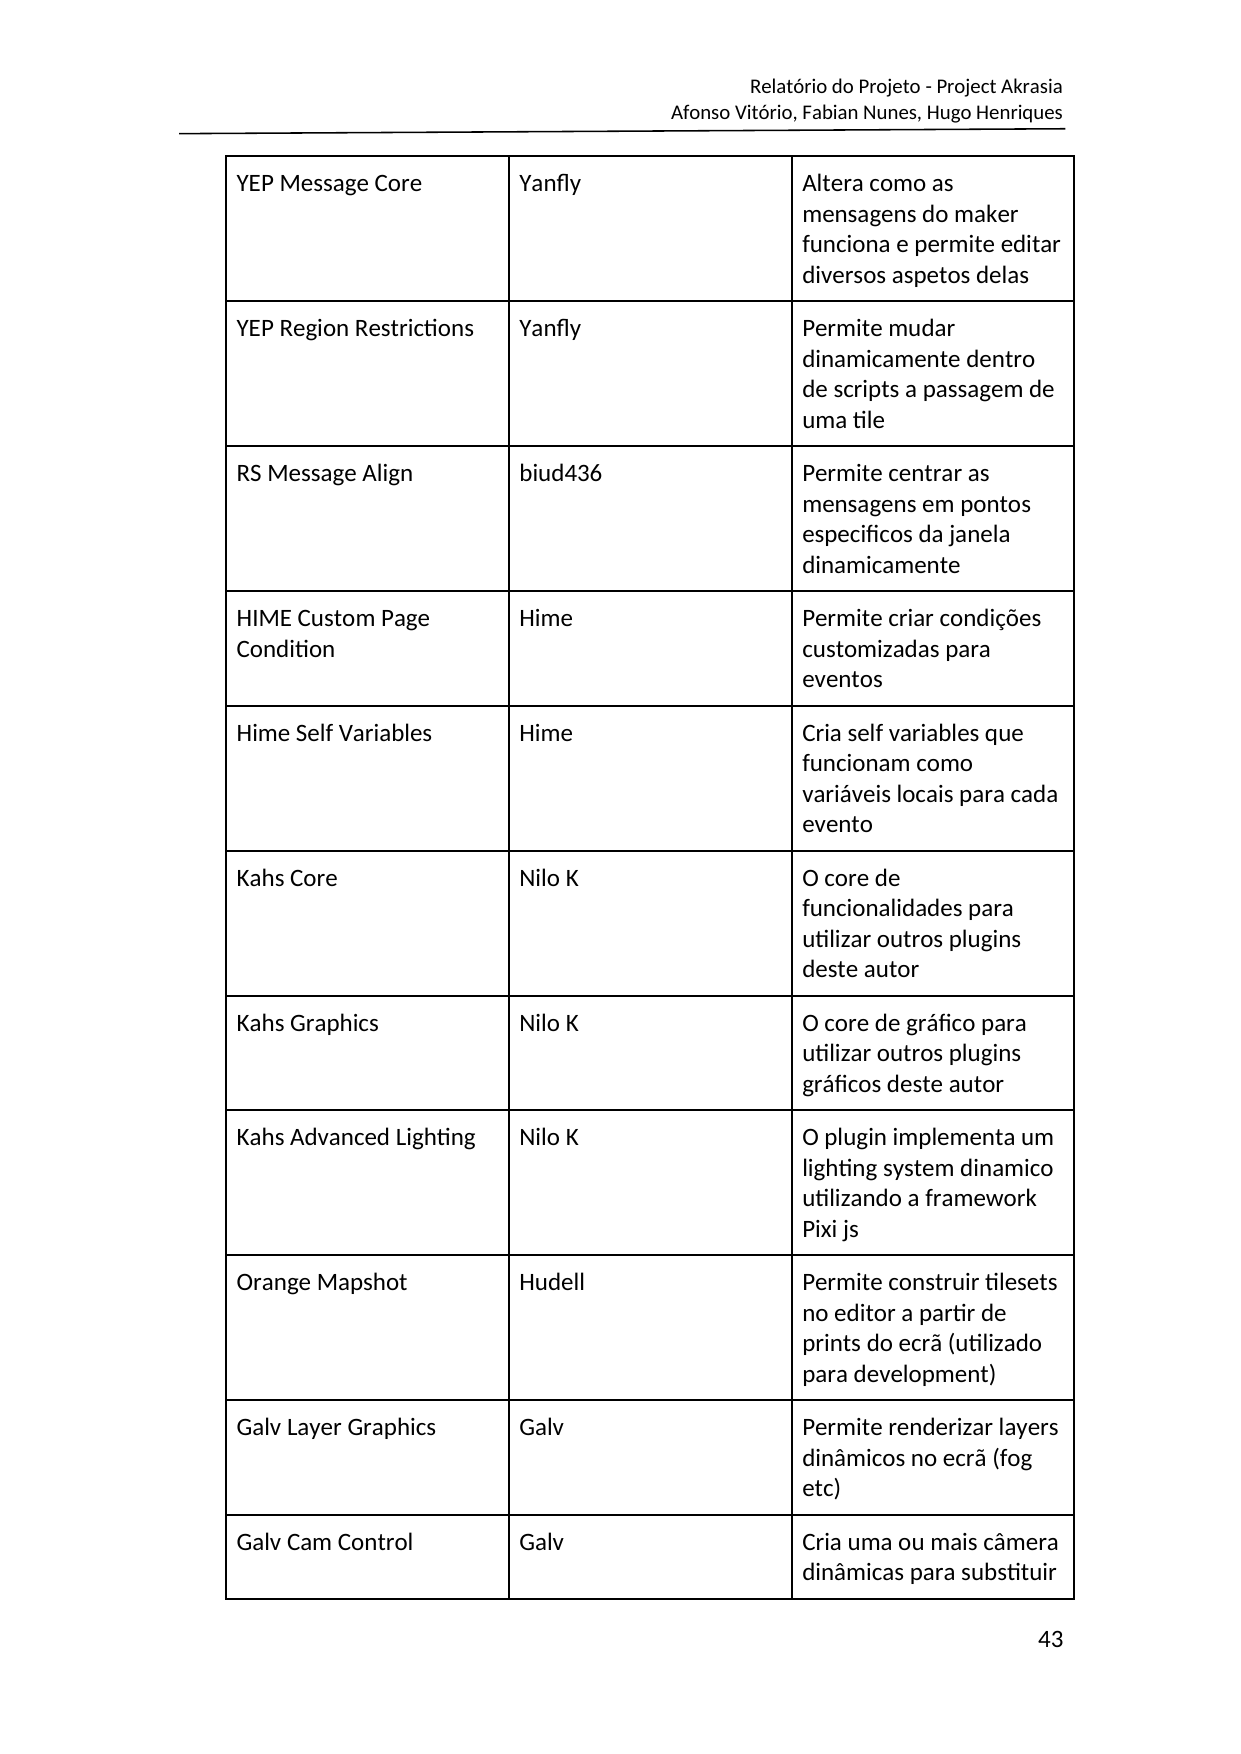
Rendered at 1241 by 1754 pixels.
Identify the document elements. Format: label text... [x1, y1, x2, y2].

table_cell O core de gráfico para utilizar outros plugins gráficos deste autor [793, 997, 1073, 1109]
table_cell O core de funcionalidades para utilizar outros plugins deste autor [793, 852, 1073, 994]
table_cell Permite mudar dinamicamente dentro de scripts a passagem de uma tile [793, 302, 1073, 445]
table_cell Hudell [510, 1256, 791, 1399]
table_cell biud436 [510, 447, 791, 590]
table_cell YEP Message Core [227, 157, 508, 300]
table_cell Nilo K [510, 997, 791, 1109]
table_cell Galv [510, 1516, 791, 1597]
table_cell Altera como as mensagens do maker funciona e permite editar diversos aspetos delas [793, 157, 1073, 300]
table_cell Yanfly [510, 302, 791, 445]
table_cell Hime [510, 707, 791, 849]
table_cell Cria self variables que funcionam como variáveis locais para cada evento [793, 707, 1073, 849]
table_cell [793, 1516, 1073, 1597]
table_cell Galv Cam Control [227, 1516, 508, 1597]
table_cell Nilo K [510, 852, 791, 994]
table_cell Orange Mapshot [227, 1256, 508, 1399]
table_cell Kahs Graphics [227, 997, 508, 1109]
table_cell YEP Region Restrictions [227, 302, 508, 445]
table_cell Permite renderizar layers dinâmicos no ecrã (fog etc) [793, 1401, 1073, 1513]
table_cell Permite centrar as mensagens em pontos especificos da janela dinamicamente [793, 447, 1073, 590]
table_cell Hime [510, 592, 791, 704]
table_cell Kahs Core [227, 852, 508, 994]
table_cell Permite criar condições customizadas para eventos [793, 592, 1073, 704]
table_cell RS Message Align [227, 447, 508, 590]
table_cell O plugin implementa um lighting system dinamico utilizando a framework Pixi js [793, 1111, 1073, 1254]
table_cell Galv Layer Graphics [227, 1401, 508, 1513]
table_cell Yanfly [510, 157, 791, 300]
table_cell Kahs Advanced Lighting [227, 1111, 508, 1254]
table_cell Hime Self Variables [227, 707, 508, 849]
table_cell HIME Custom Page Condition [227, 592, 508, 704]
table_cell Permite construir tilesets no editor a partir de prints do ecrã (utilizado para development) [793, 1256, 1073, 1399]
table_cell Nilo K [510, 1111, 791, 1254]
table_cell Galv [510, 1401, 791, 1513]
